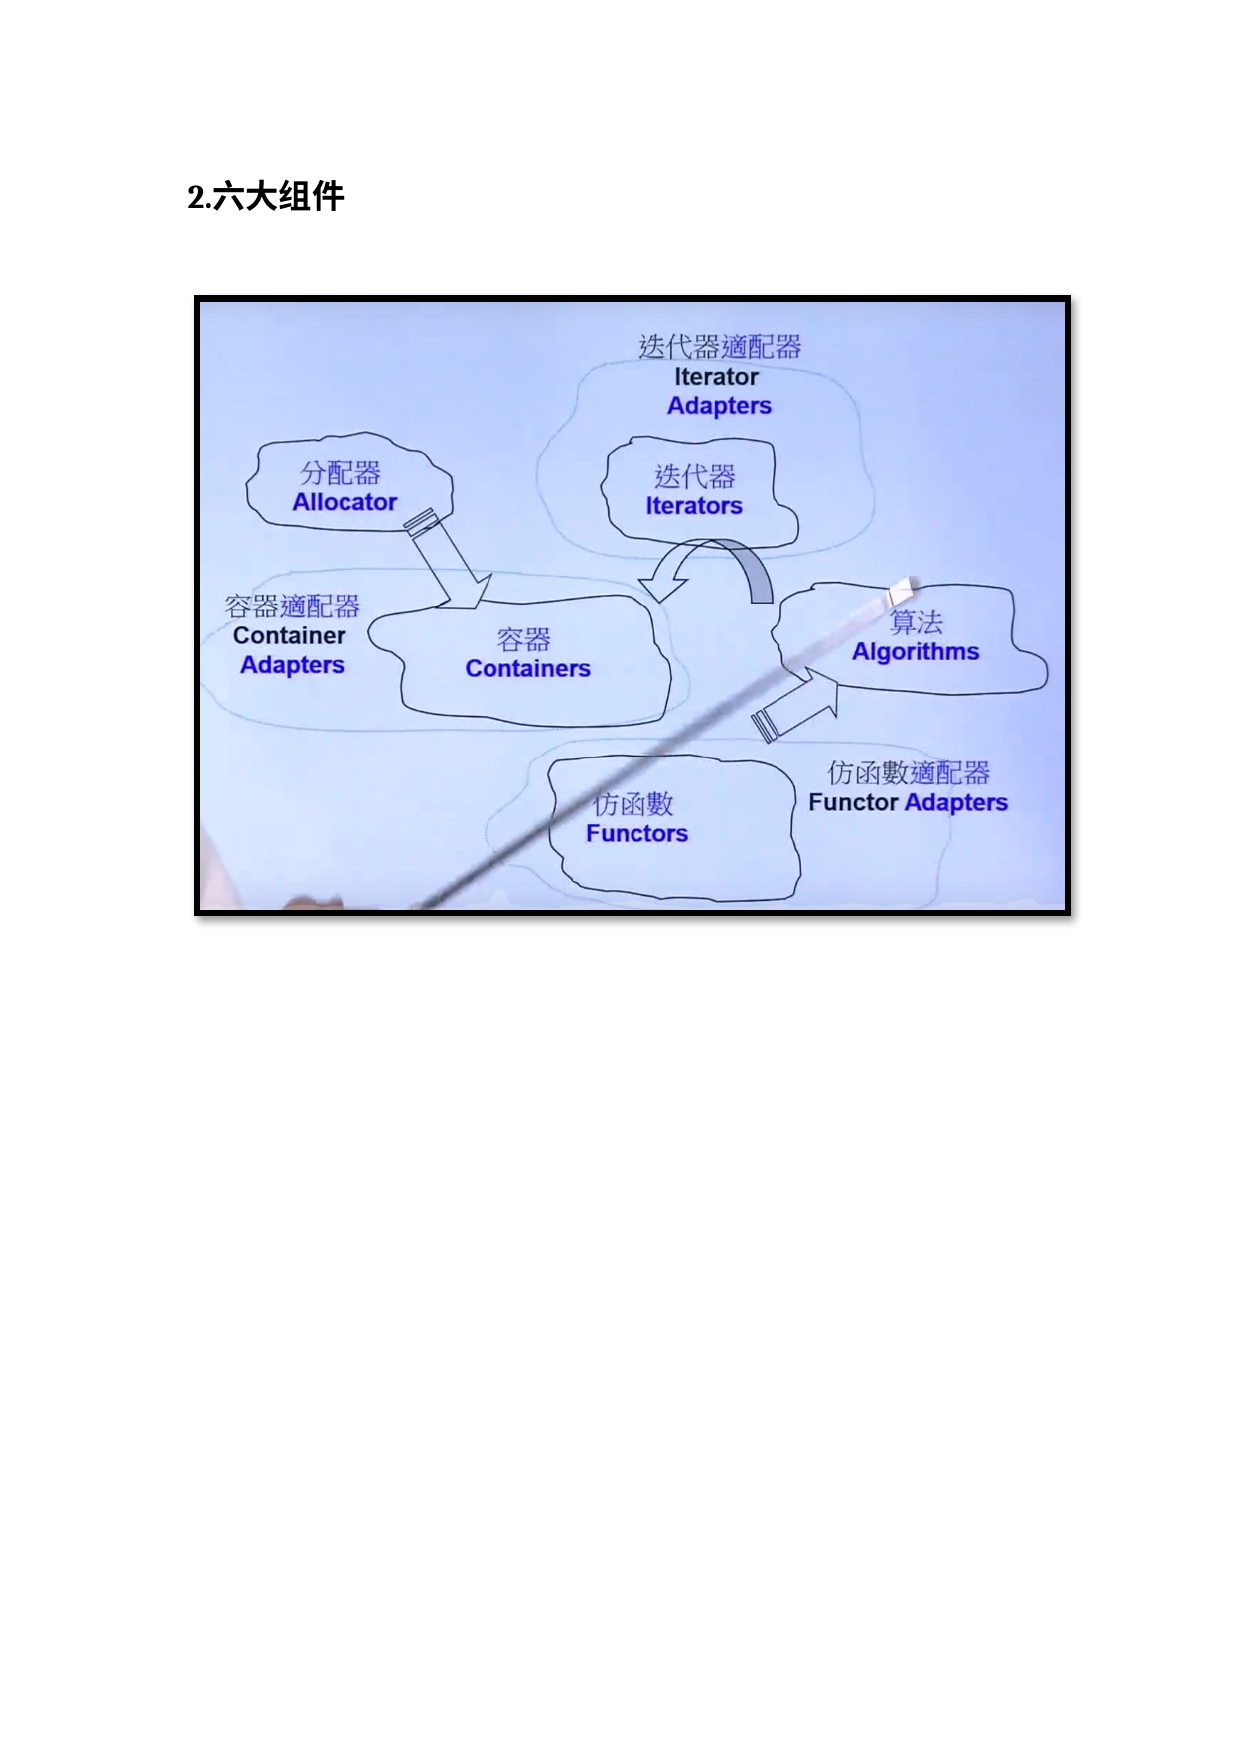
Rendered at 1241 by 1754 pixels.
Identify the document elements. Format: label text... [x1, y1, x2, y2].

picture [200, 302, 1065, 910]
subtitle 2.六大组件 [187, 162, 1053, 227]
